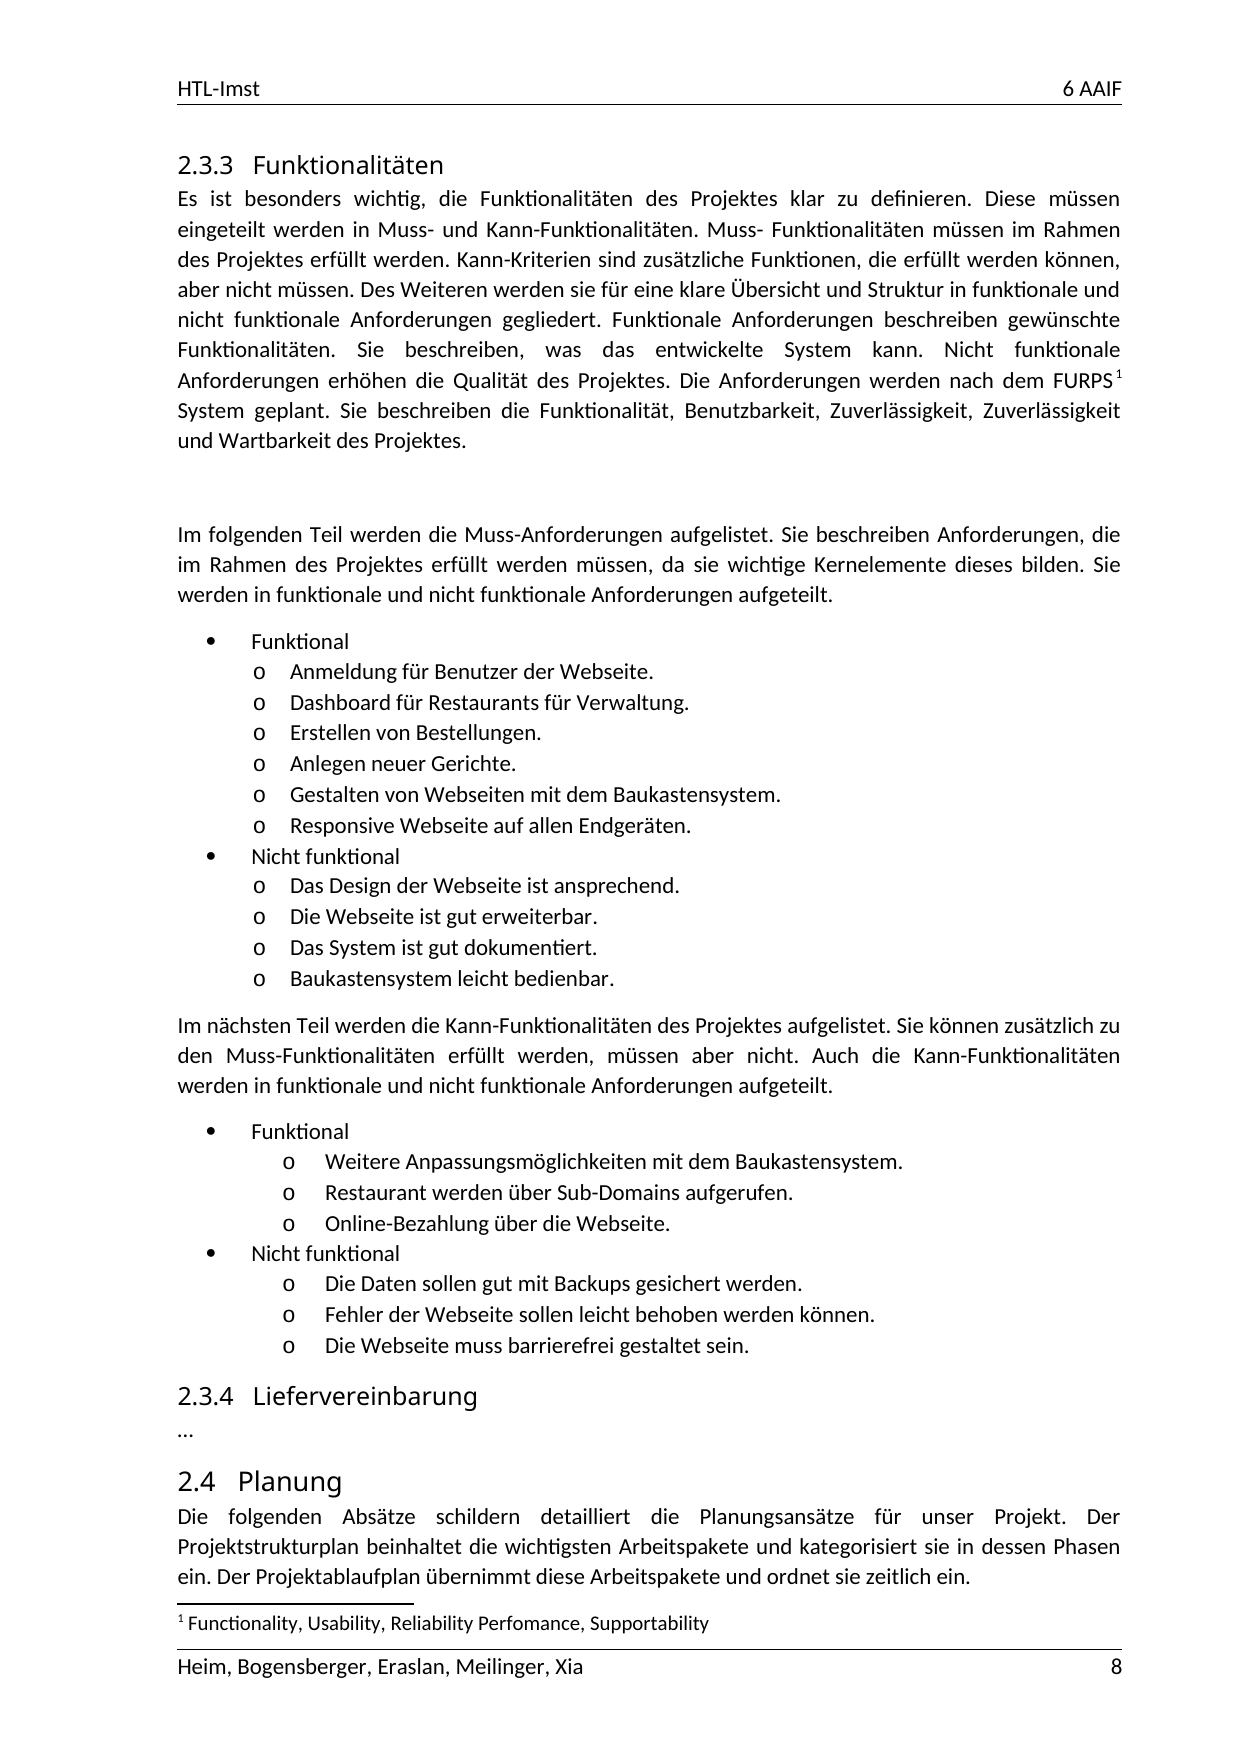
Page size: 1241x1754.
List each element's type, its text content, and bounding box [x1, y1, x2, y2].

list Responsive Webseite auf allen Endgeräten. [252, 811, 1122, 840]
list Online-Bezahlung über die Webseite. [282, 1209, 1122, 1238]
text Im folgenden Teil werden die Muss-Anforderungen aufgelistet. Sie beschreiben Anforderungen, die im Rahmen des Projektes erfüllt werden müssen, da sie wichtige Kernelemente dieses bilden. Sie werden in funktionale und nicht funktionale Anforderungen aufgeteilt. [177, 520, 1122, 608]
list Das Design der Webseite ist ansprechend. [252, 872, 1122, 901]
list Das System ist gut dokumentiert. [252, 933, 1122, 962]
text Es ist besonders wichtig, die Funktionalitäten des Projektes klar zu definieren. Diese müssen eingeteilt werden in Muss- und Kann-Funktionalitäten. Muss- Funktionalitäten müssen im Rahmen des Projektes erfüllt werden. Kann-Kriterien sind zusätzliche Funktionen, die erfüllt werden können, aber nicht müssen. Des Weiteren werden sie für eine klare Übersicht und Struktur in funktionale und nicht funktionale Anforderungen gegliedert. Funktionale Anforderungen beschreiben gewünschte Funktionalitäten. Sie beschreiben, was das entwickelte System kann. Nicht funktionale Anforderungen erhöhen die Qualität des Projektes. Die Anforderungen werden nach dem FURPS System geplant. Sie beschreiben die Funktionalität, Benutzbarkeit, Zuverlässigkeit, Zuverlässigkeit und Wartbarkeit des Projektes. [177, 184, 1122, 454]
list Anlegen neuer Gerichte. [252, 749, 1122, 778]
list Nicht funktional [207, 842, 1122, 870]
list Nicht funktional [207, 1239, 1122, 1267]
list Funktional [207, 627, 1122, 655]
subtitle Planung [177, 1462, 1122, 1499]
subtitle Liefervereinbarung [177, 1378, 1122, 1412]
list Weitere Anpassungsmöglichkeiten mit dem Baukastensystem. [282, 1147, 1122, 1176]
list Erstellen von Bestellungen. [252, 718, 1122, 748]
text Die folgenden Absätze schildern detailliert die Planungsansätze für unser Projekt. Der Projektstrukturplan beinhaltet die wichtigsten Arbeitspakete und kategorisiert sie in dessen Phasen ein. Der Projektablaufplan übernimmt diese Arbeitspakete und ordnet sie zeitlich ein. [177, 1502, 1122, 1590]
list Anmeldung für Benutzer der Webseite. [252, 657, 1122, 686]
text … [177, 1415, 1122, 1443]
list Die Daten sollen gut mit Backups gesichert werden. [282, 1269, 1122, 1298]
text Im nächsten Teil werden die Kann-Funktionalitäten des Projektes aufgelistet. Sie können zusätzlich zu den Muss-Funktionalitäten erfüllt werden, müssen aber nicht. Auch die Kann-Funktionalitäten werden in funktionale und nicht funktionale Anforderungen aufgeteilt. [177, 1012, 1122, 1099]
list Fehler der Webseite sollen leicht behoben werden können. [282, 1300, 1122, 1329]
list Restaurant werden über Sub-Domains aufgerufen. [282, 1178, 1122, 1207]
list Dashboard für Restaurants für Verwaltung. [252, 688, 1122, 717]
list Die Webseite ist gut erweiterbar. [252, 902, 1122, 932]
list Baukastensystem leicht bedienbar. [252, 964, 1122, 993]
subtitle Funktionalitäten [177, 148, 1122, 182]
list Gestalten von Webseiten mit dem Baukastensystem. [252, 780, 1122, 809]
list Funktional [207, 1117, 1122, 1145]
list Die Webseite muss barrierefrei gestaltet sein. [282, 1331, 1122, 1360]
